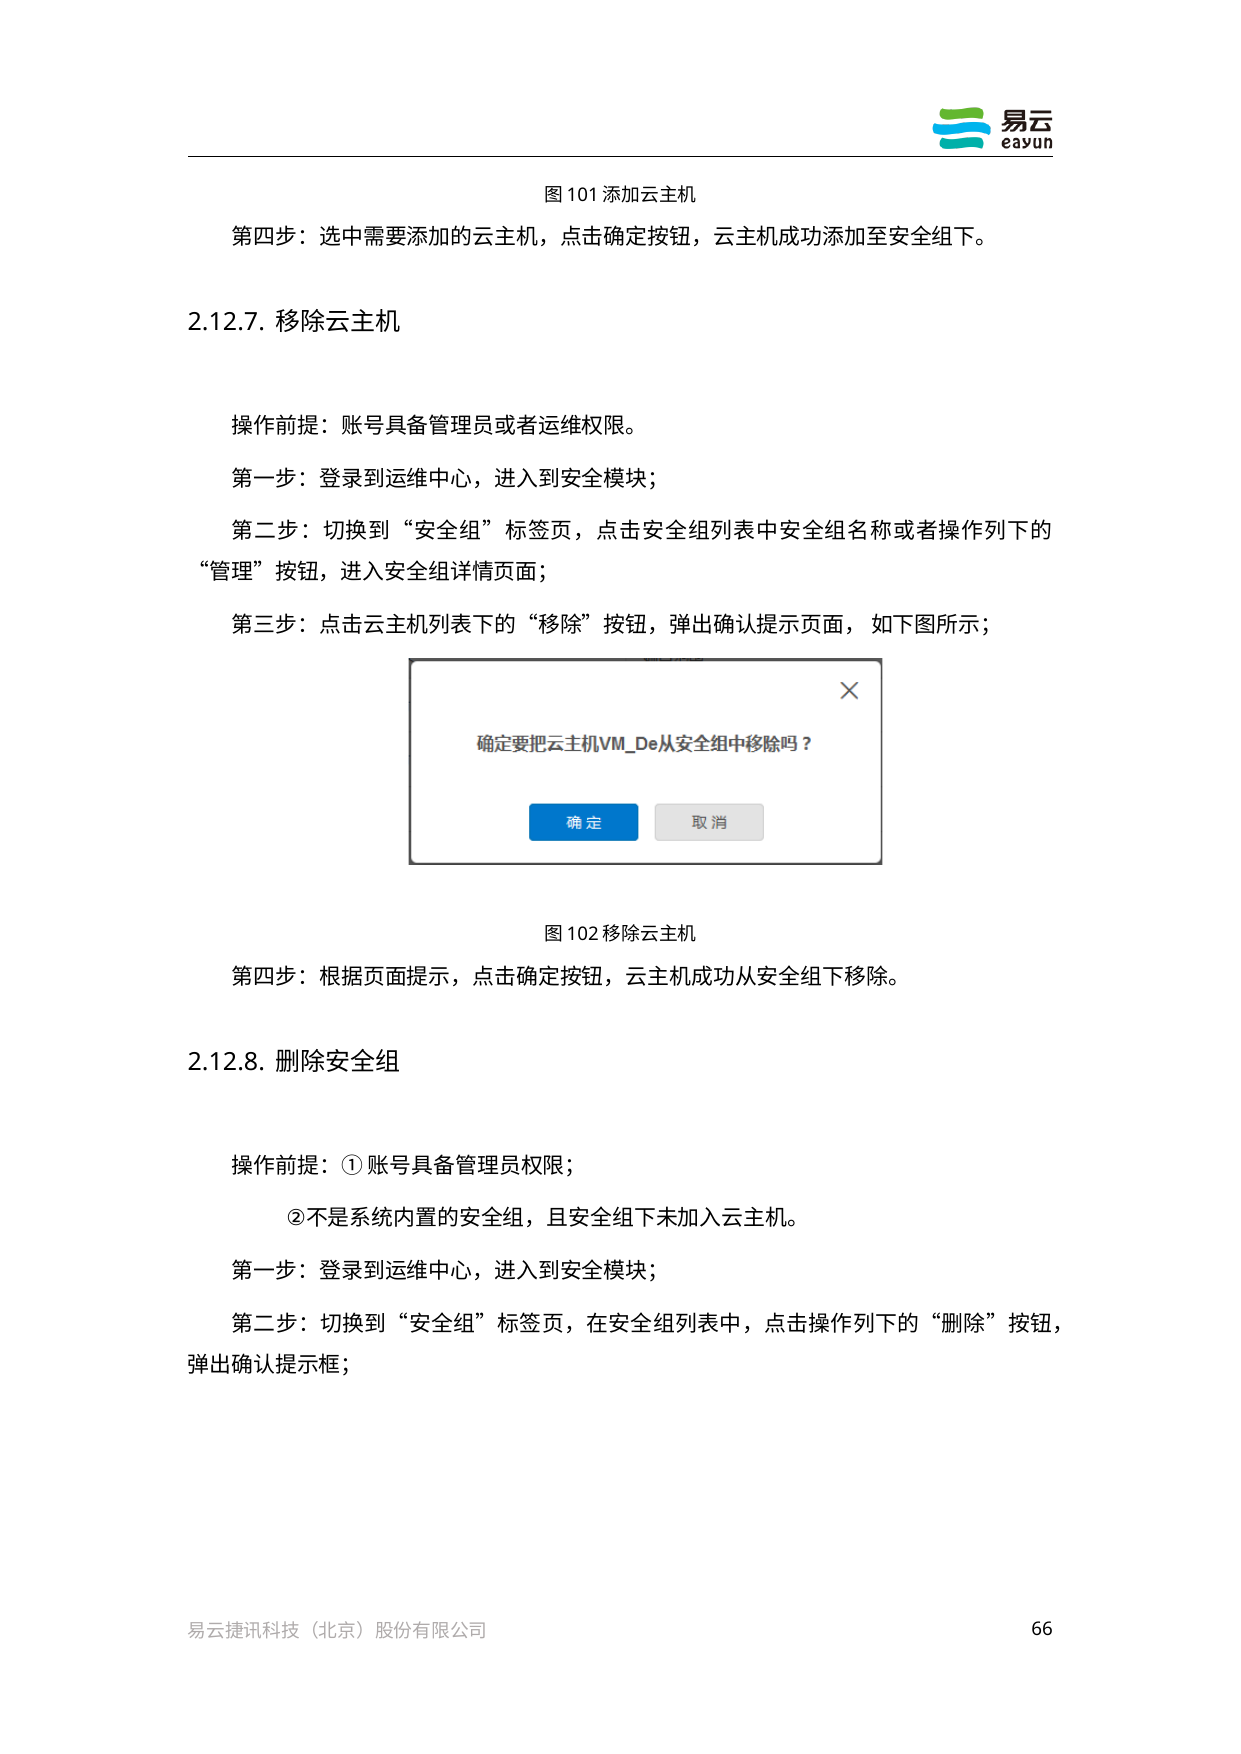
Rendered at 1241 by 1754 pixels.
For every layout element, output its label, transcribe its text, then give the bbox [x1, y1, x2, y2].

text 第三步：点击云主机列表下的“移除”按钮，弹出确认提示页面， 如下图所示； [187, 606, 1053, 640]
text 操作前提：账号具备管理员或者运维权限。 [187, 407, 1053, 441]
text 图101 添加云主机 [187, 176, 1053, 210]
text 图102 移除云主机 [187, 916, 1053, 949]
text 第一步：登录到运维中心，进入到安全模块； [187, 460, 1053, 494]
subtitle 删除安全组 [187, 1025, 1053, 1093]
picture [932, 97, 1053, 156]
text 第二步：切换到“安全组”标签页，点击安全组列表中安全组名称或者操作列下的“管理”按钮，进入安全组详情页面； [187, 512, 1053, 587]
text 第二步：切换到“安全组”标签页，在安全组列表中，点击操作列下的“删除”按钮，弹出确认提示框； [187, 1305, 1053, 1379]
text 第一步：登录到运维中心，进入到安全模块； [187, 1252, 1053, 1286]
text 第四步：选中需要添加的云主机，点击确定按钮，云主机成功添加至安全组下。 [187, 218, 1053, 252]
picture [408, 658, 883, 865]
text 操作前提：① 账号具备管理员权限； [187, 1147, 1053, 1181]
list ②不是系统内置的安全组，且安全组下未加入云主机。 [229, 1199, 1053, 1233]
text 第四步：根据页面提示，点击确定按钮，云主机成功从安全组下移除。 [187, 958, 1053, 992]
subtitle 移除云主机 [187, 286, 1053, 353]
